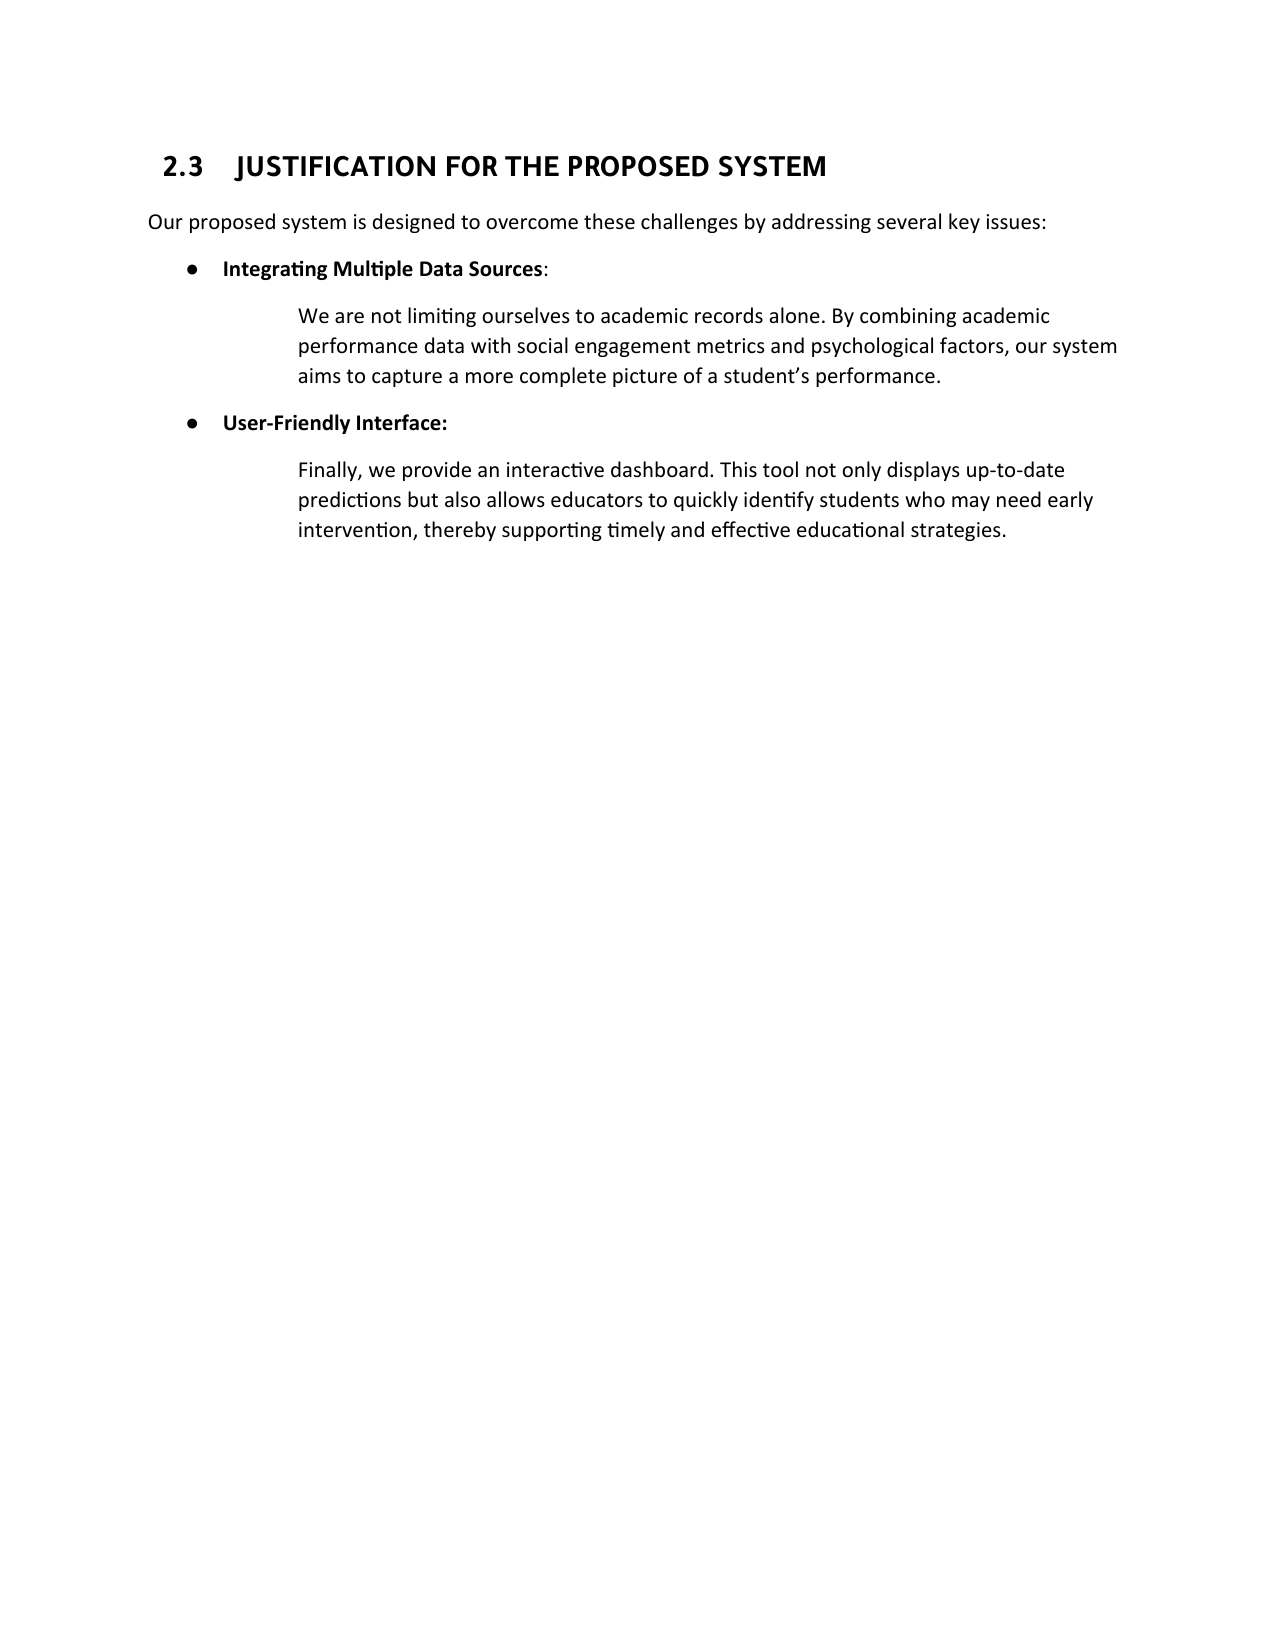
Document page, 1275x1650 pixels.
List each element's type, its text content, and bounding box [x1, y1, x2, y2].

list User-Friendly Interface: [185, 408, 1125, 436]
subtitle 2.3 JUSTIFICATION FOR THE PROPOSED SYSTEM [163, 150, 1125, 187]
text We are not limiting ourselves to academic records alone. By combining academic performance data with social engagement metrics and psychological factors, our system aims to capture a more complete picture of a student’s performance. [298, 301, 1125, 389]
text Our proposed system is designed to overcome these challenges by addressing several key issues: [148, 207, 1125, 235]
text Finally, we provide an interactive dashboard. This tool not only displays up-to-date predictions but also allows educators to quickly identify students who may need early intervention, thereby supporting timely and effective educational strategies. [298, 455, 1125, 543]
list Integrating Multiple Data Sources: [185, 254, 1125, 282]
